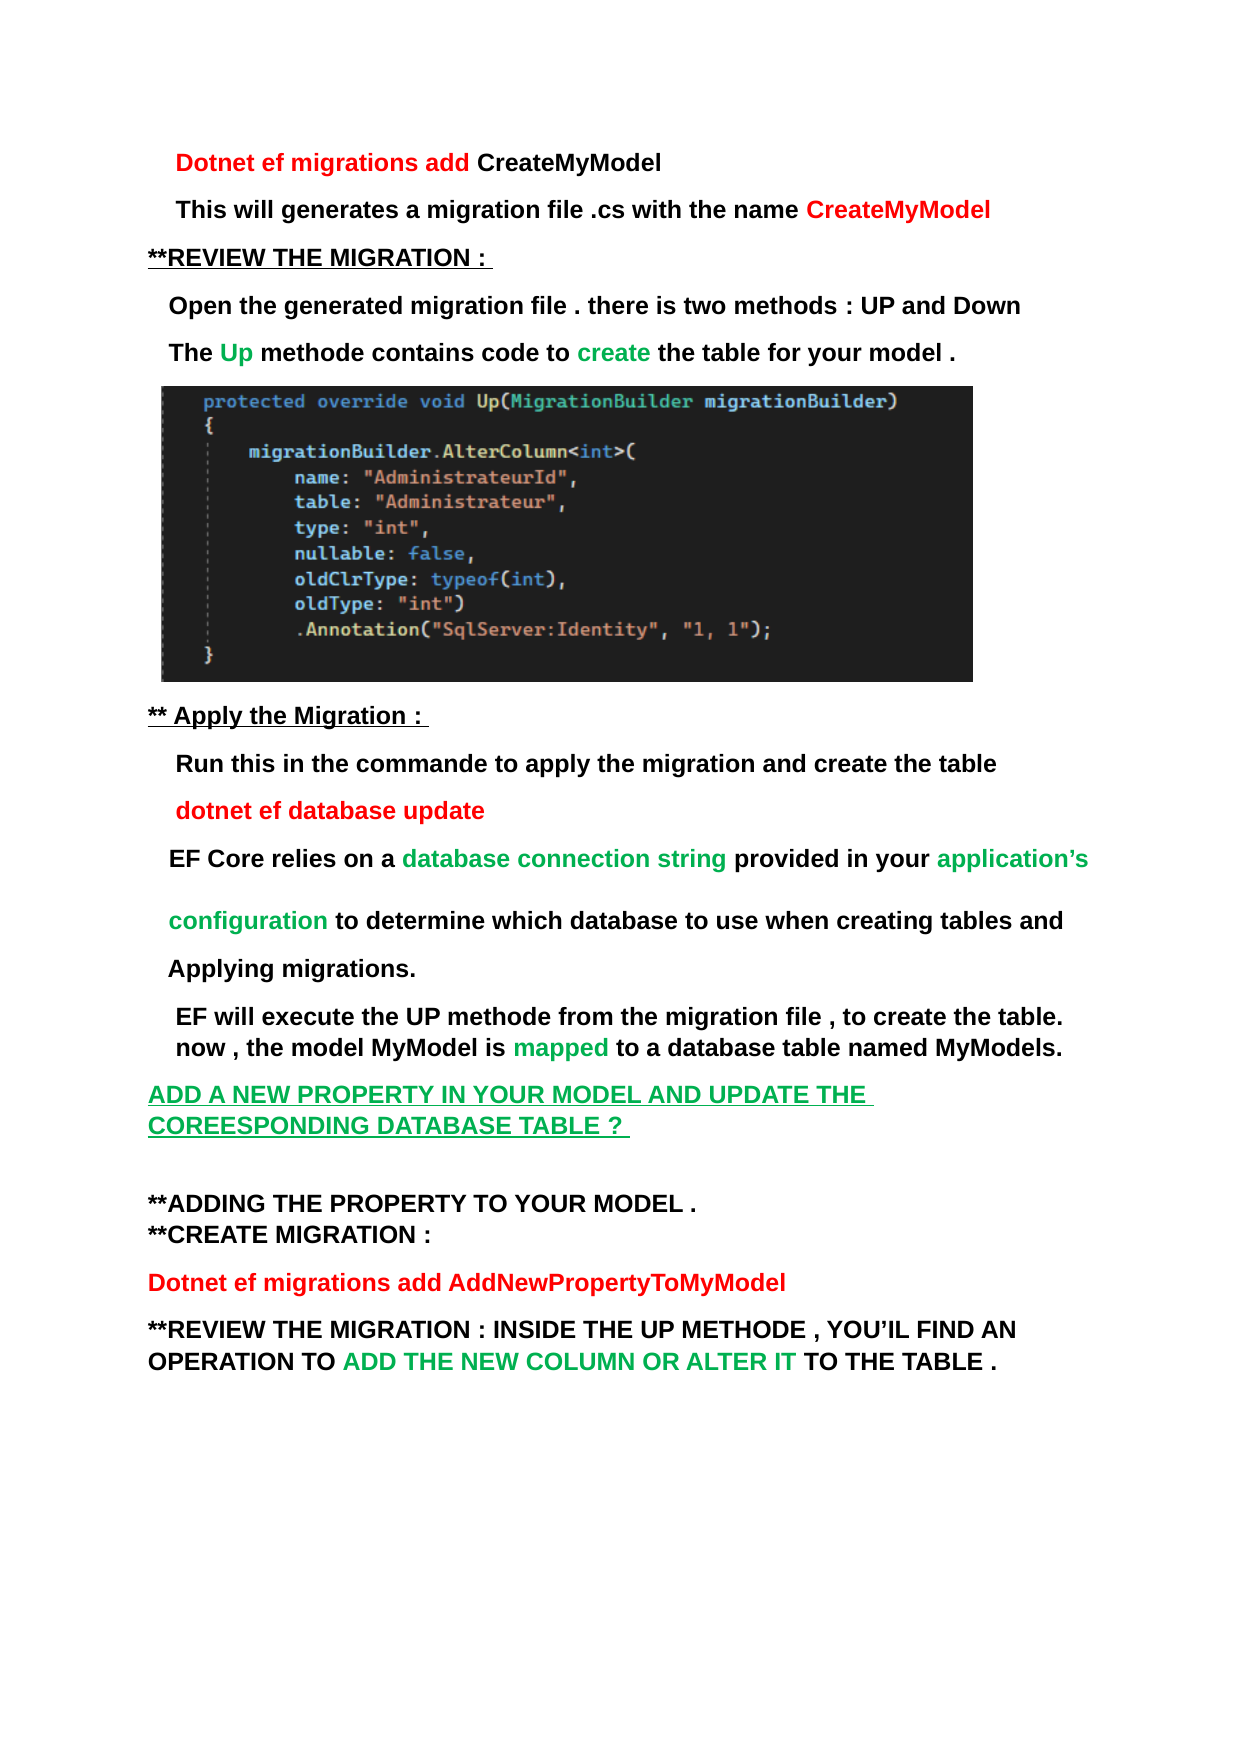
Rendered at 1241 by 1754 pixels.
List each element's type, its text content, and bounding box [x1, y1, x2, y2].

text EF Core relies on a database connection string provided in your application’s configuration to determine which database to use when creating tables and [148, 844, 1093, 935]
text ** Apply the Migration : [148, 701, 1093, 729]
text The Up methode contains code to create the table for your model . [148, 338, 1093, 367]
text Dotnet ef migrations add AddNewPropertyToMyModel [148, 1268, 1093, 1297]
text This will generates a migration file .cs with the name CreateMyModel [148, 195, 1093, 224]
text **REVIEW THE MIGRATION : INSIDE THE UP METHODE , YOU’IL FIND AN OPERATION TO ADD THE NEW COLUMN OR ALTER IT TO THE TABLE . [148, 1316, 1093, 1375]
text Dotnet ef migrations add CreateMyModel [148, 148, 1093, 176]
text Run this in the commande to apply the migration and create the table [148, 748, 1093, 777]
text EF will execute the UP methode from the migration file , to create the table. now , the model MyModel is mapped to a database table named MyModels. [148, 1001, 1093, 1061]
text **ADDING THE PROPERTY TO YOUR MODEL . **CREATE MIGRATION : [148, 1189, 1093, 1249]
text Applying migrations. [148, 954, 1093, 982]
picture [161, 386, 973, 682]
text Open the generated migration file . there is two methods : UP and Down [148, 291, 1093, 319]
text dotnet ef database update [148, 796, 1093, 825]
text ADD A NEW PROPERTY IN YOUR MODEL AND UPDATE THE COREESPONDING DATABASE TABLE ? [148, 1080, 1093, 1170]
text **REVIEW THE MIGRATION : [148, 243, 1093, 272]
